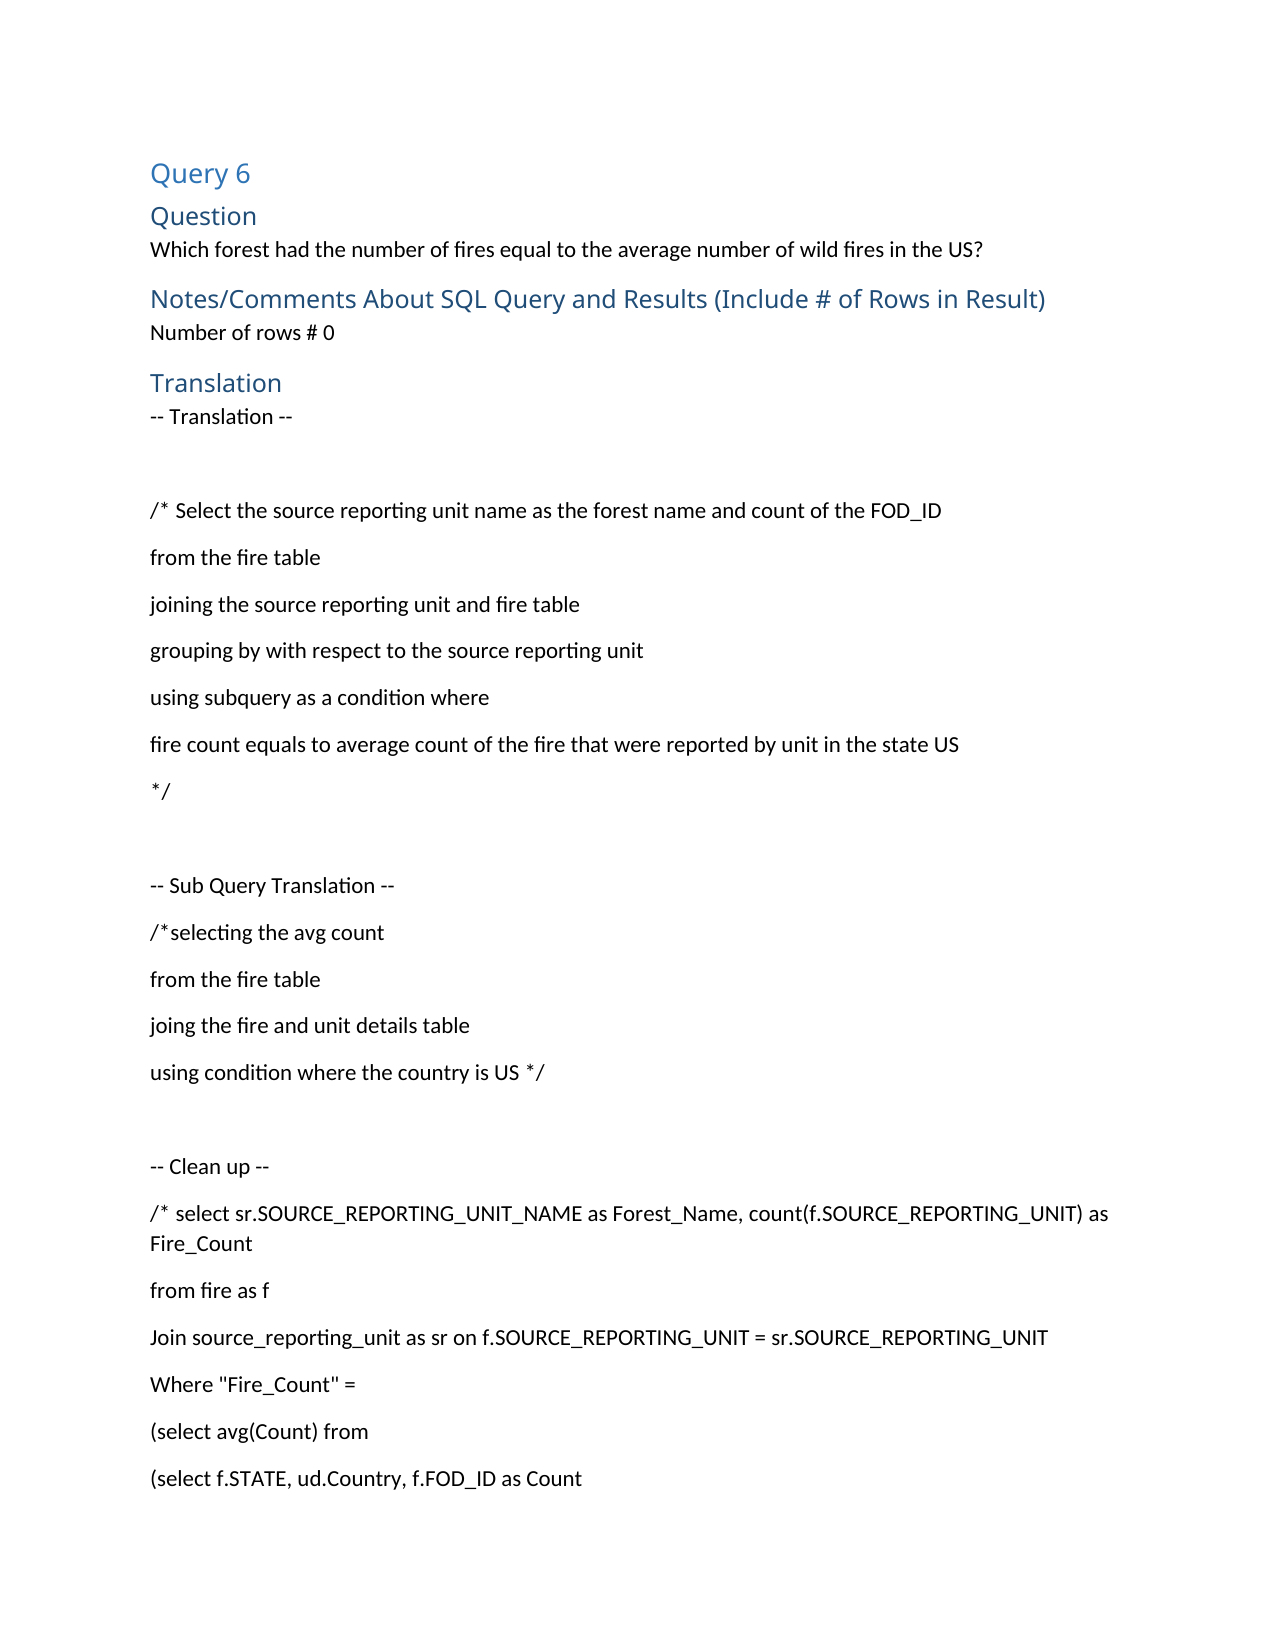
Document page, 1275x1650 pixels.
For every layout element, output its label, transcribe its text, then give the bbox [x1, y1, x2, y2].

text grouping by with respect to the source reporting unit [150, 637, 1125, 664]
text from fire as f [150, 1276, 1125, 1304]
text -- Sub Query Translation -- [150, 871, 1125, 899]
text from the fire table [150, 965, 1125, 993]
subtitle Notes/Comments About SQL Query and Results (Include # of Rows in Result) [150, 282, 1125, 316]
text /* Select the source reporting unit name as the forest name and count of the FOD_ID [150, 496, 1125, 524]
text Which forest had the number of fires equal to the average number of wild fires in the US? [150, 235, 1125, 263]
text (select avg(Count) from [150, 1417, 1125, 1445]
text fire count equals to average count of the fire that were reported by unit in the state US [150, 730, 1125, 758]
text Join source_reporting_unit as sr on f.SOURCE_REPORTING_UNIT = sr.SOURCE_REPORTING_UNIT [150, 1323, 1125, 1351]
text joing the fire and unit details table [150, 1012, 1125, 1039]
text joining the source reporting unit and fire table [150, 590, 1125, 618]
text using subquery as a condition where [150, 683, 1125, 711]
text Where "Fire_Count" = [150, 1370, 1125, 1398]
subtitle Query 6 [150, 154, 1125, 191]
text (select f.STATE, ud.Country, f.FOD_ID as Count [150, 1464, 1125, 1492]
text /* select sr.SOURCE_REPORTING_UNIT_NAME as Forest_Name, count(f.SOURCE_REPORTING_UNIT) as Fire_Count [150, 1199, 1125, 1257]
subtitle Question [150, 198, 1125, 232]
text from the fire table [150, 543, 1125, 571]
text */ [150, 777, 1125, 805]
text -- Translation -- [150, 402, 1125, 430]
text /*selecting the avg count [150, 918, 1125, 946]
text -- Clean up -- [150, 1152, 1125, 1180]
text Number of rows # 0 [150, 318, 1125, 347]
text using condition where the country is US */ [150, 1058, 1125, 1086]
subtitle Translation [150, 365, 1125, 399]
